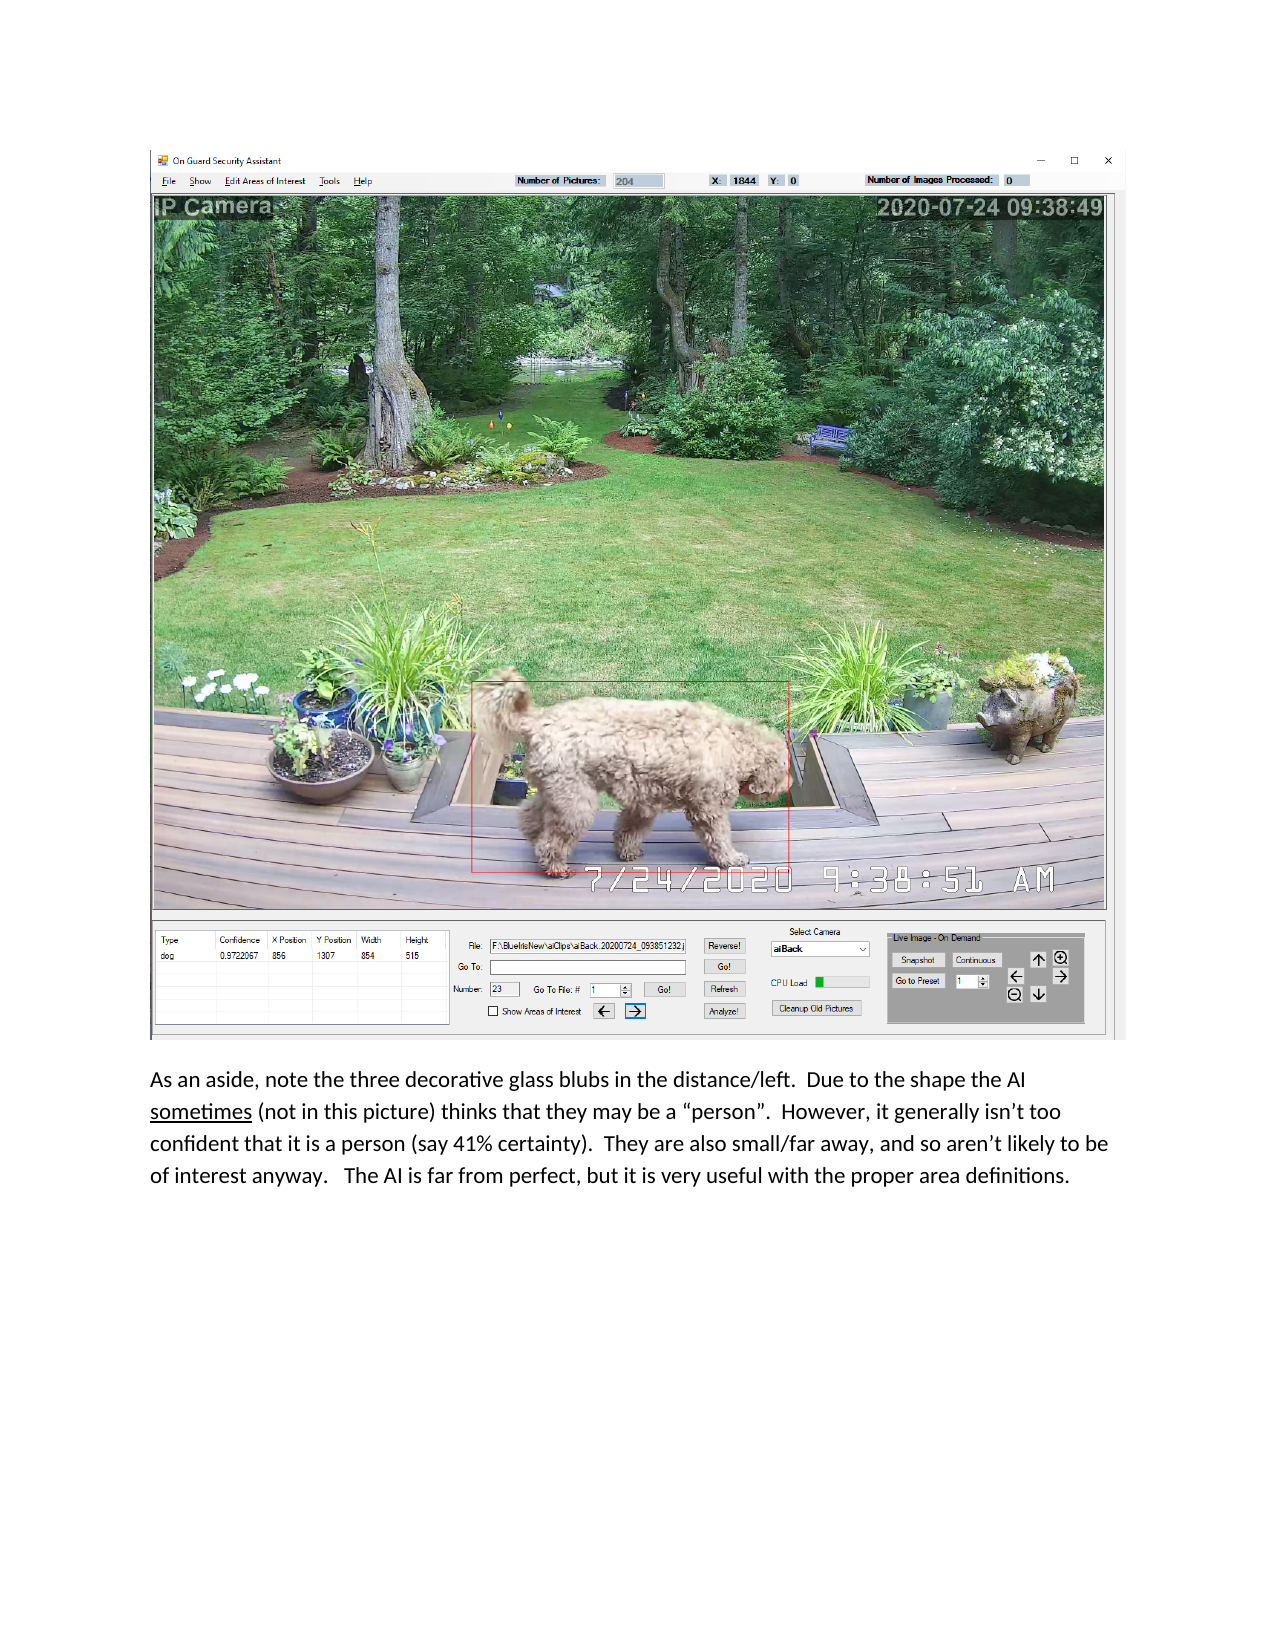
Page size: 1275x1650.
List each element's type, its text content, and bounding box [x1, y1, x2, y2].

picture [150, 150, 1125, 1040]
text As an aside, note the three decorative glass blubs in the distance/left. Due to the shape the AI sometimes (not in this picture) thinks that they may be a “person”. However, it generally isn’t too confident that it is a person (say 41% certainty). They are also small/far away, and so aren’t likely to be of interest anyway. The AI is far from perfect, but it is very useful with the proper area definitions. [150, 1065, 1125, 1189]
